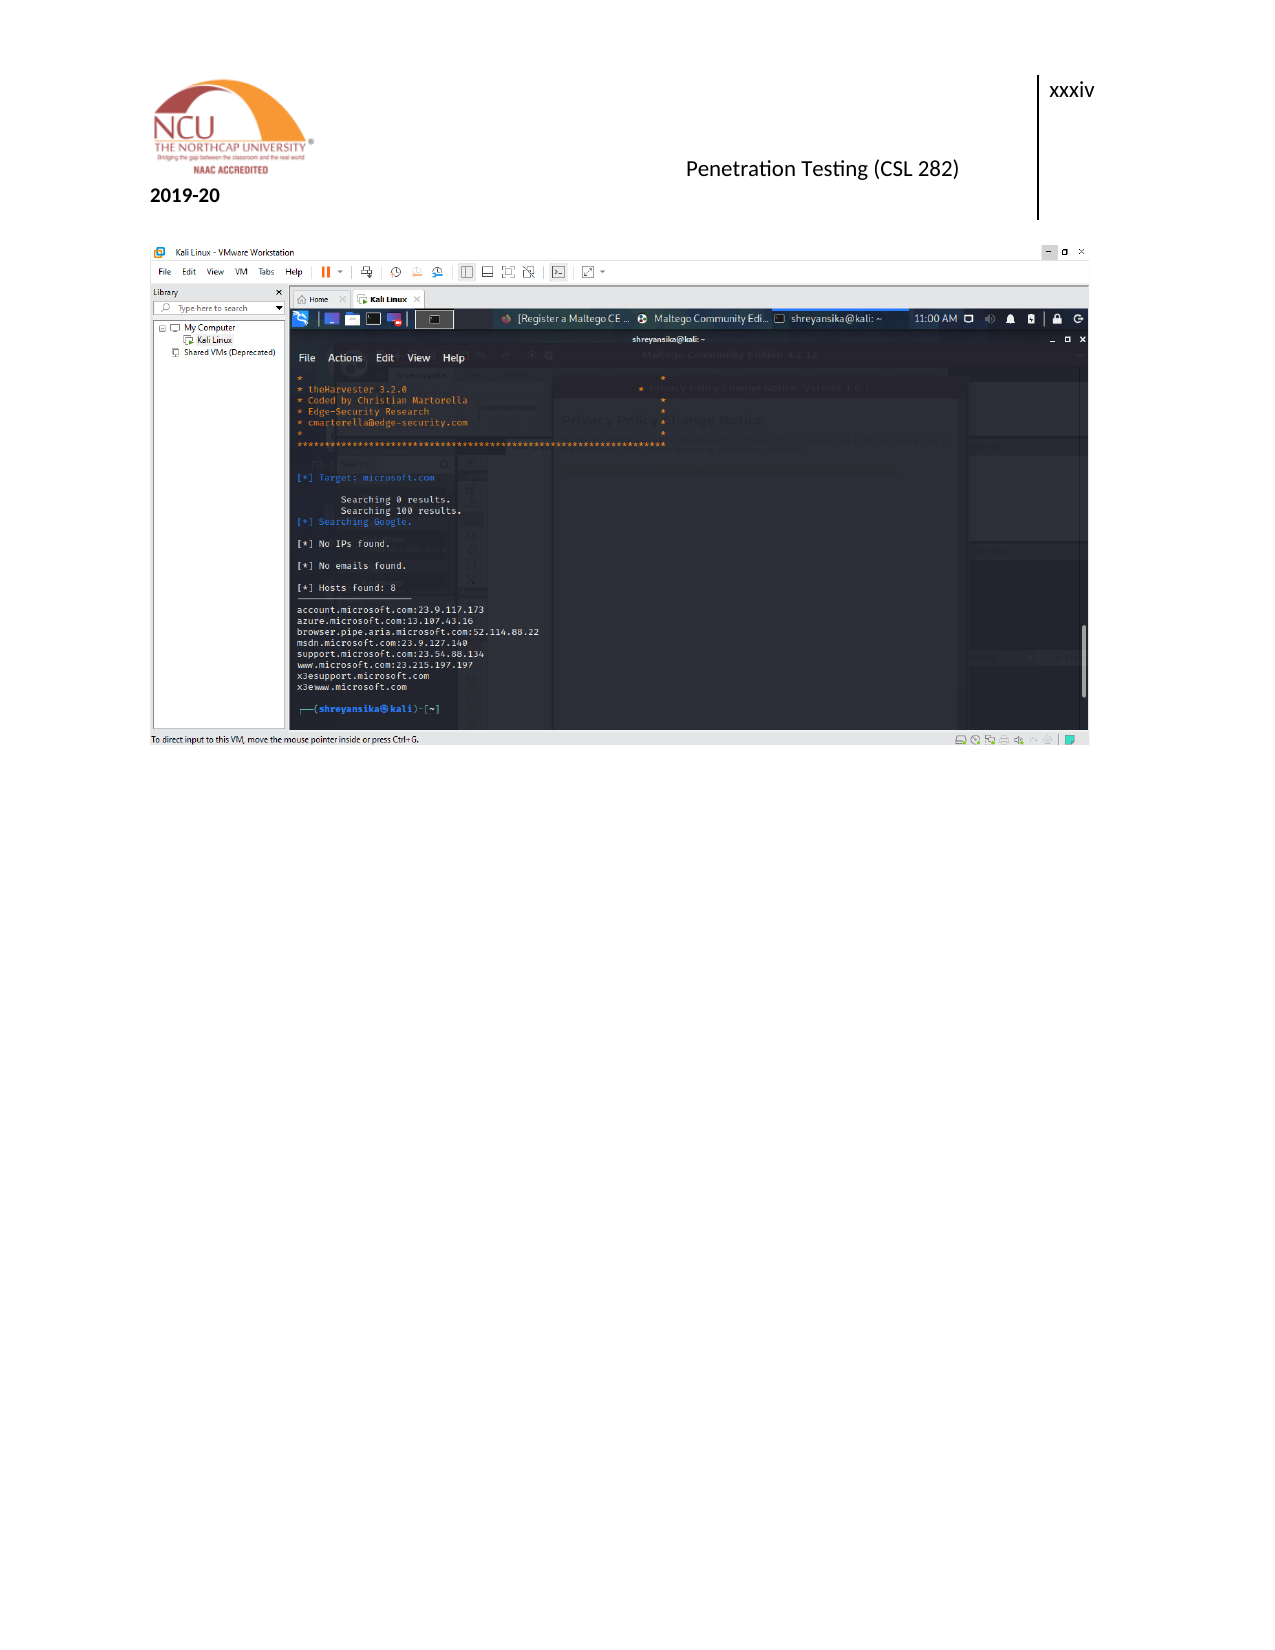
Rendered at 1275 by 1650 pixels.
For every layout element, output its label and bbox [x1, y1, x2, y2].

picture [150, 75, 314, 177]
picture [150, 245, 1090, 745]
